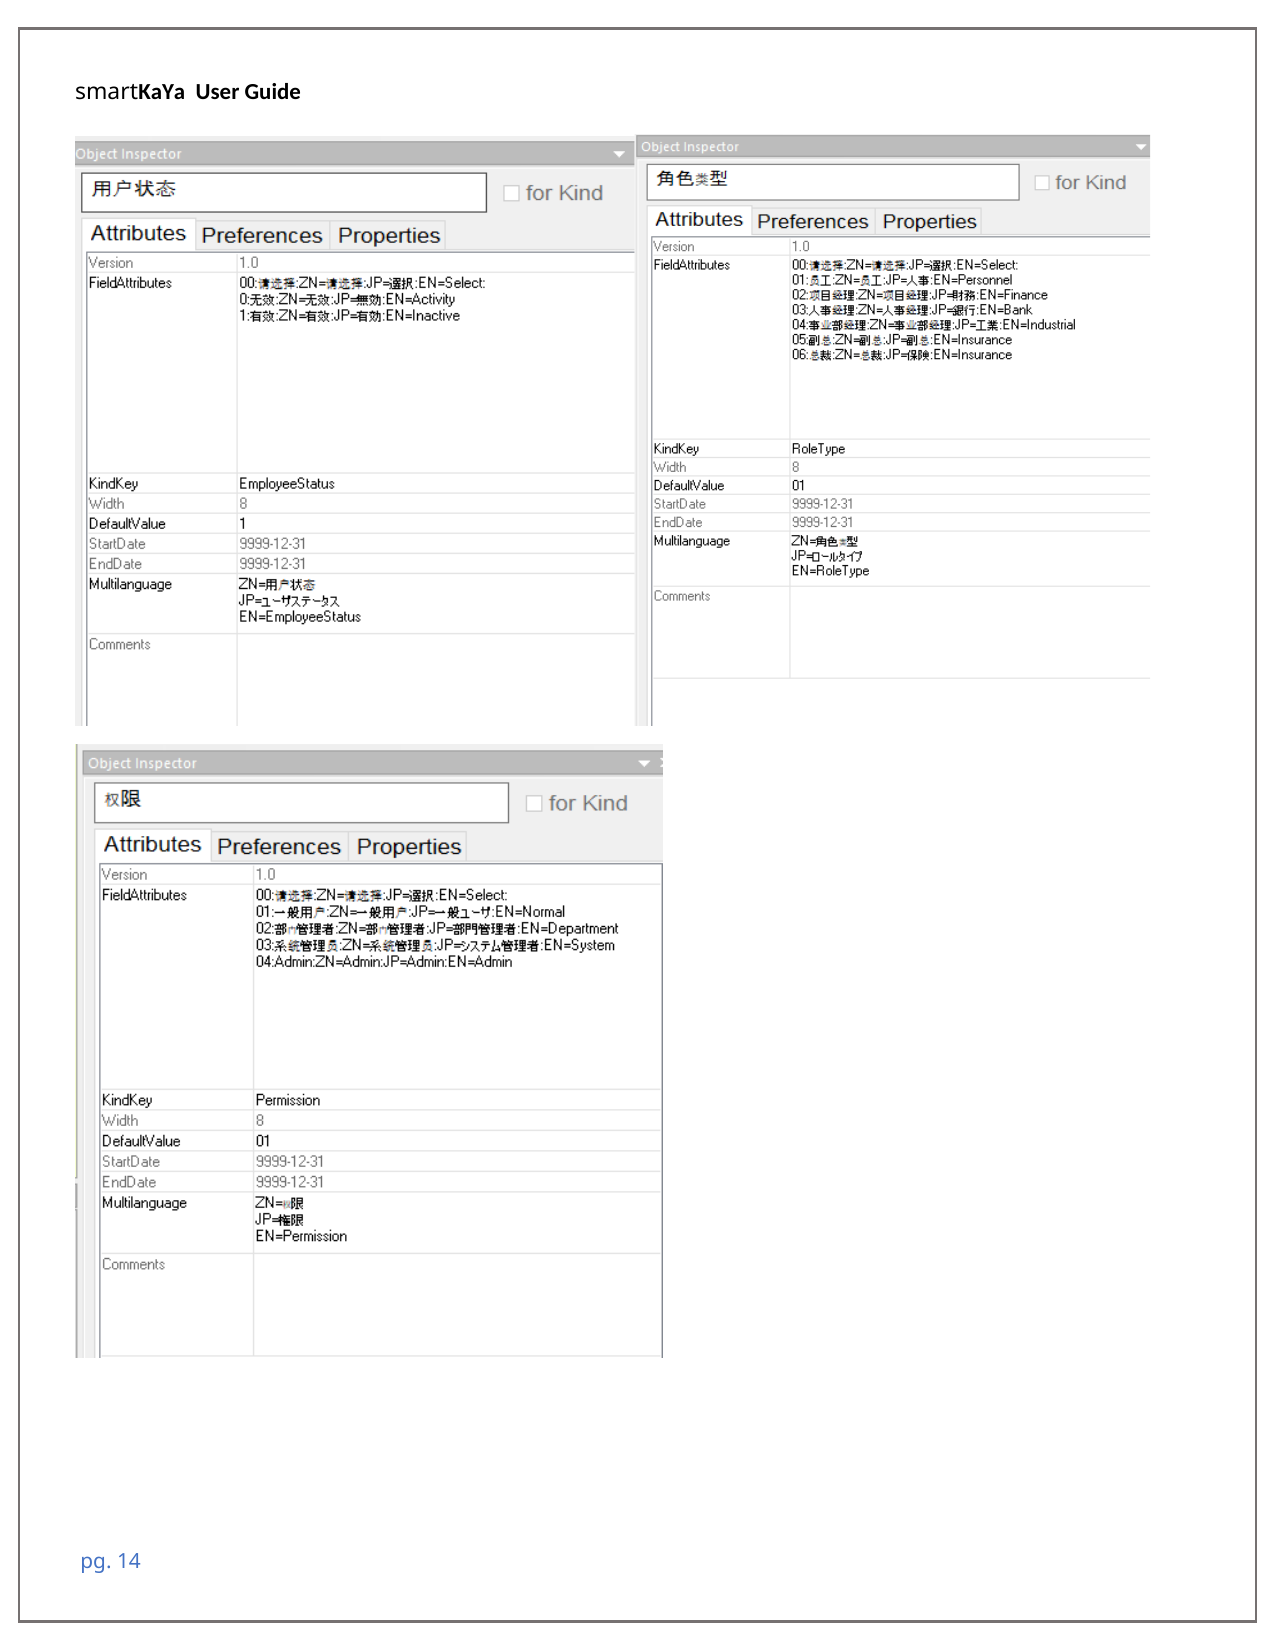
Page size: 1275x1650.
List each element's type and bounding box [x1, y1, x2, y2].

picture [75, 744, 663, 1358]
picture [75, 134, 1150, 726]
